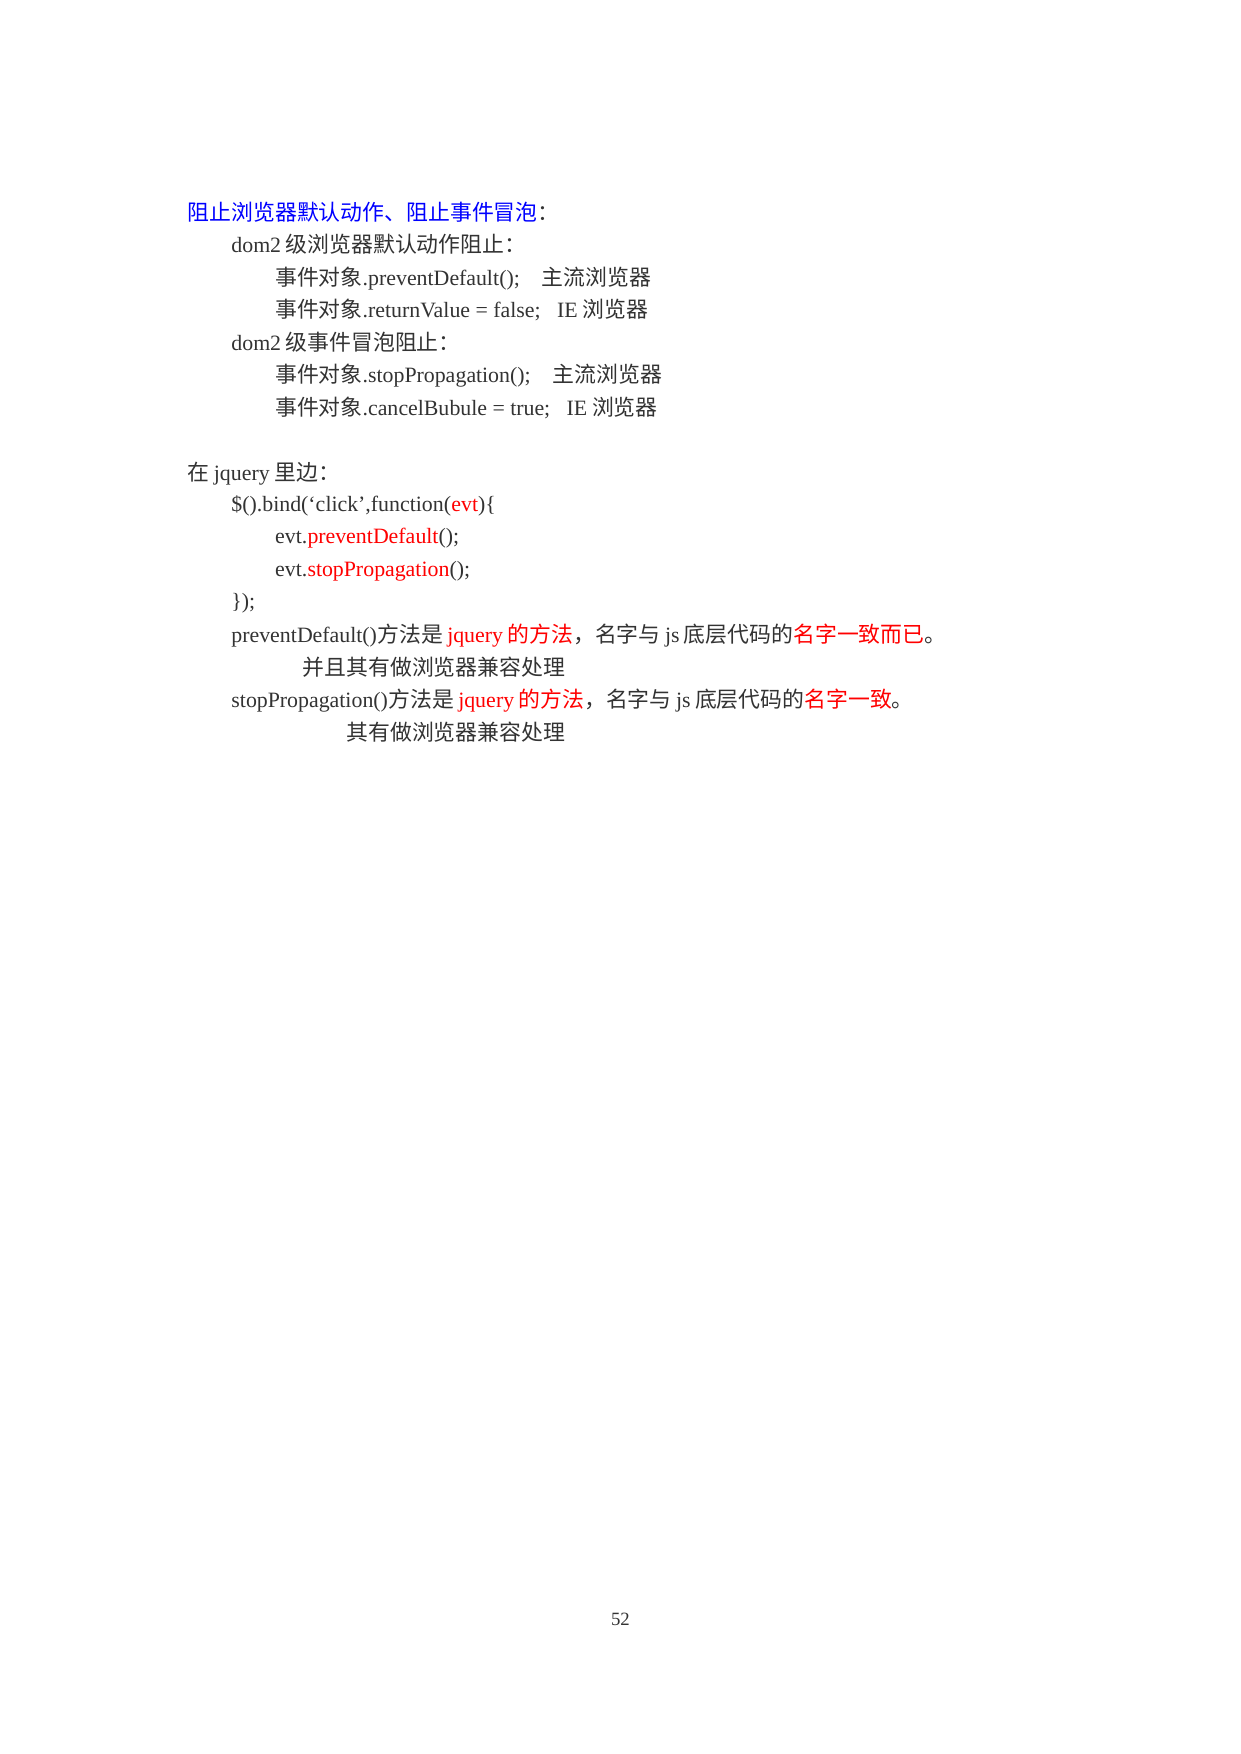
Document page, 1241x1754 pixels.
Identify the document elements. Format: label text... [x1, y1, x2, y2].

text 事件对象.stopPropagation(); 主流浏览器 [187, 357, 1053, 389]
text 在jquery里边： [187, 454, 1053, 487]
text }); [187, 584, 1053, 617]
text preventDefault()方法是jquery的方法，名字与js底层代码的名字一致而已。 [187, 617, 1053, 649]
text 事件对象.cancelBubule = true; IE浏览器 [187, 389, 1053, 422]
text stopPropagation()方法是jquery的方法，名字与js底层代码的名字一致。 [187, 682, 1053, 714]
text 事件对象.returnValue = false; IE浏览器 [187, 292, 1053, 324]
text evt.preventDefault(); [187, 519, 1053, 552]
text 并且其有做浏览器兼容处理 [187, 649, 1053, 682]
text 事件对象.preventDefault(); 主流浏览器 [187, 259, 1053, 292]
text dom2级事件冒泡阻止： [187, 324, 1053, 357]
text dom2级浏览器默认动作阻止： [187, 227, 1053, 259]
text $().bind(‘click’,function(evt){ [187, 487, 1053, 519]
text evt.stopPropagation(); [187, 552, 1053, 584]
text 其有做浏览器兼容处理 [187, 714, 1053, 747]
text 阻止浏览器默认动作、阻止事件冒泡： [187, 194, 1053, 227]
